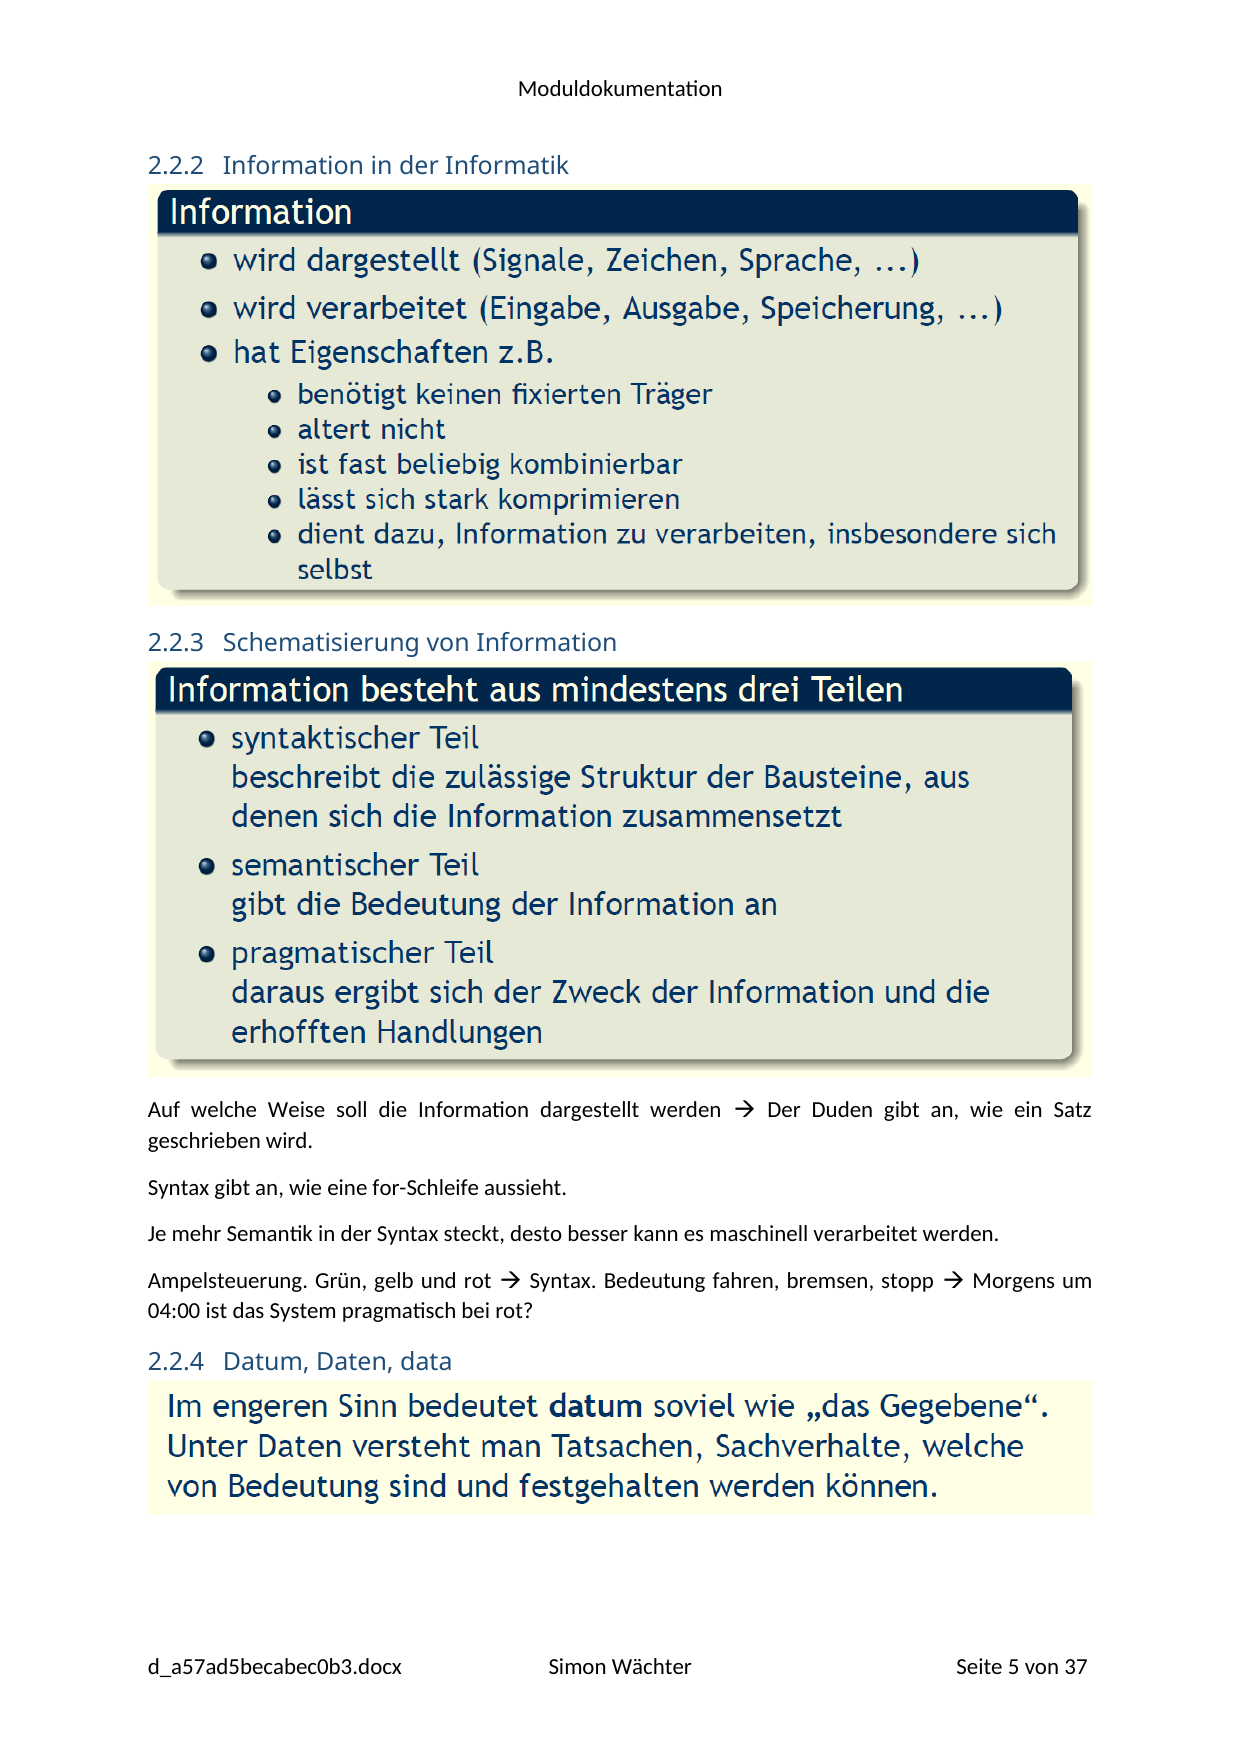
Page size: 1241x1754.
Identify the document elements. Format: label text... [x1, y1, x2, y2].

subtitle Schematisierung von Information [148, 625, 1093, 659]
text Auf welche Weise soll die Information dargestellt werden Der Duden gibt an, wie ein Satz geschrieben wird. [148, 1096, 1093, 1154]
subtitle Information in der Informatik [148, 148, 1093, 182]
text Ampelsteuerung. Grün, gelb und rot Syntax. Bedeutung fahren, bremsen, stopp Morgens um 04:00 ist das System pragmatisch bei rot? [148, 1266, 1093, 1324]
text Je mehr Semantik in der Syntax steckt, desto besser kann es maschinell verarbeitet werden. [148, 1219, 1093, 1247]
subtitle Datum, Daten, data [148, 1343, 1093, 1377]
picture [147, 184, 1093, 606]
picture [147, 1380, 1093, 1515]
picture [147, 661, 1093, 1077]
text Syntax gibt an, wie eine for-Schleife aussieht. [148, 1173, 1093, 1201]
